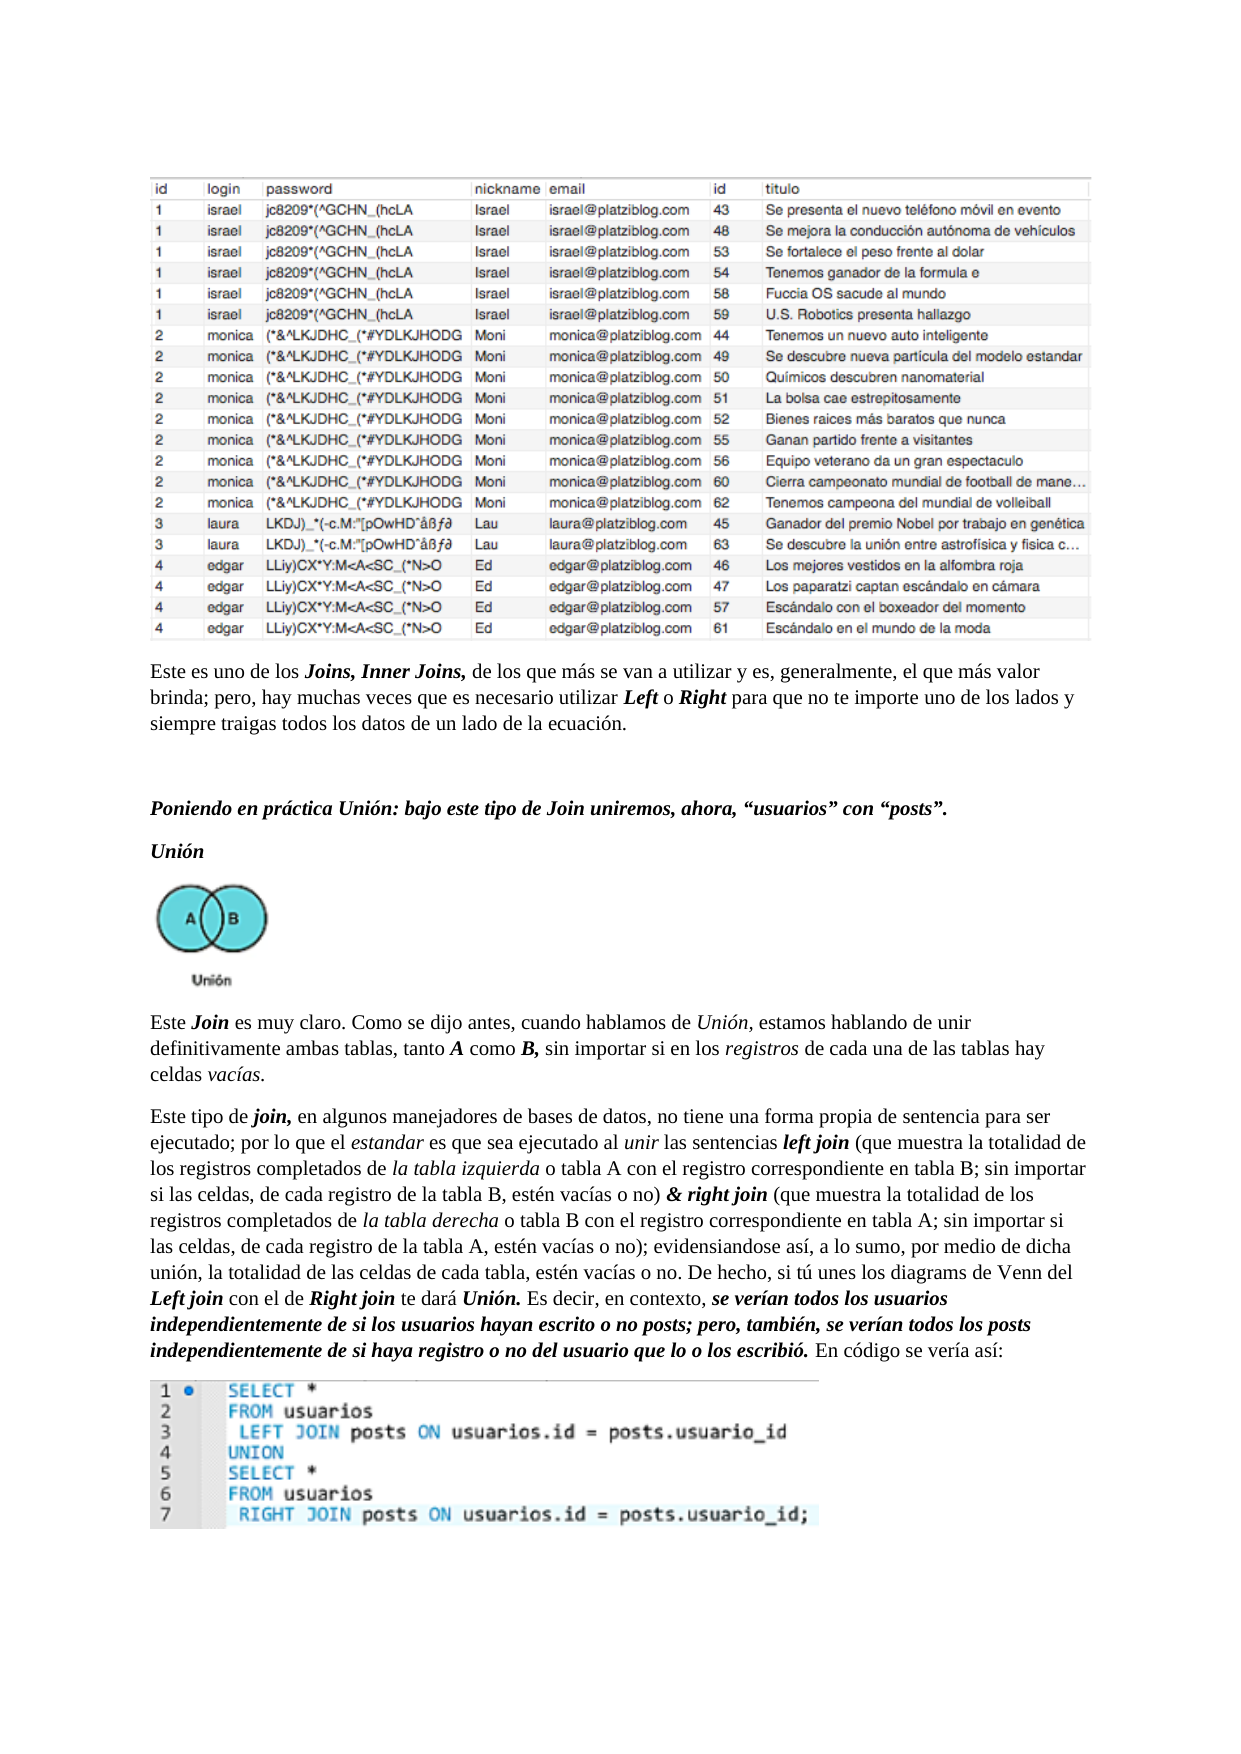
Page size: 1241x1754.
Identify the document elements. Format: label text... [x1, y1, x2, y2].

picture [150, 881, 274, 991]
list Poniendo en práctica Unión: bajo este tipo de Join uniremos, ahora, “usuarios” con “posts”. [150, 796, 1090, 820]
list Unión [150, 839, 1090, 863]
picture [150, 177, 1092, 641]
list Este tipo de join, en algunos manejadores de bases de datos, no tiene una forma propia de sentencia para ser ejecutado; por lo que el estandar es que sea ejecutado al unir las sentencias left join (que muestra la totalidad de los registros completados de la tabla izquierda o tabla A con el registro correspondiente en tabla B; sin importar si las celdas, de cada registro de la tabla B, estén vacías o no) & right join (que muestra la totalidad de los registros completados de la tabla derecha o tabla B con el registro correspondiente en tabla A; sin importar si las celdas, de cada registro de la tabla A, estén vacías o no); evidensiandose así, a lo sumo, por medio de dicha unión, la totalidad de las celdas de cada tabla, estén vacías o no. De hecho, si tú unes los diagrams de Venn del Left join con el de Right join te dará Unión. Es decir, en contexto, se verían todos los usuarios independientemente de si los usuarios hayan escrito o no posts; pero, también, se verían todos los posts independientemente de si haya registro o no del usuario que lo o los escribió. En código se vería así: [150, 1104, 1090, 1362]
list Este Join es muy claro. Como se dijo antes, cuando hablamos de Unión, estamos hablando de unir definitivamente ambas tablas, tanto A como B, sin importar si en los registros de cada una de las tablas hay celdas vacías. [150, 1009, 1090, 1086]
picture [150, 1380, 819, 1529]
list Este es uno de los Joins, Inner Joins, de los que más se van a utilizar y es, generalmente, el que más valor brinda; pero, hay muchas veces que es necesario utilizar Left o Right para que no te importe uno de los lados y siempre traigas todos los datos de un lado de la ecuación. [150, 659, 1090, 735]
